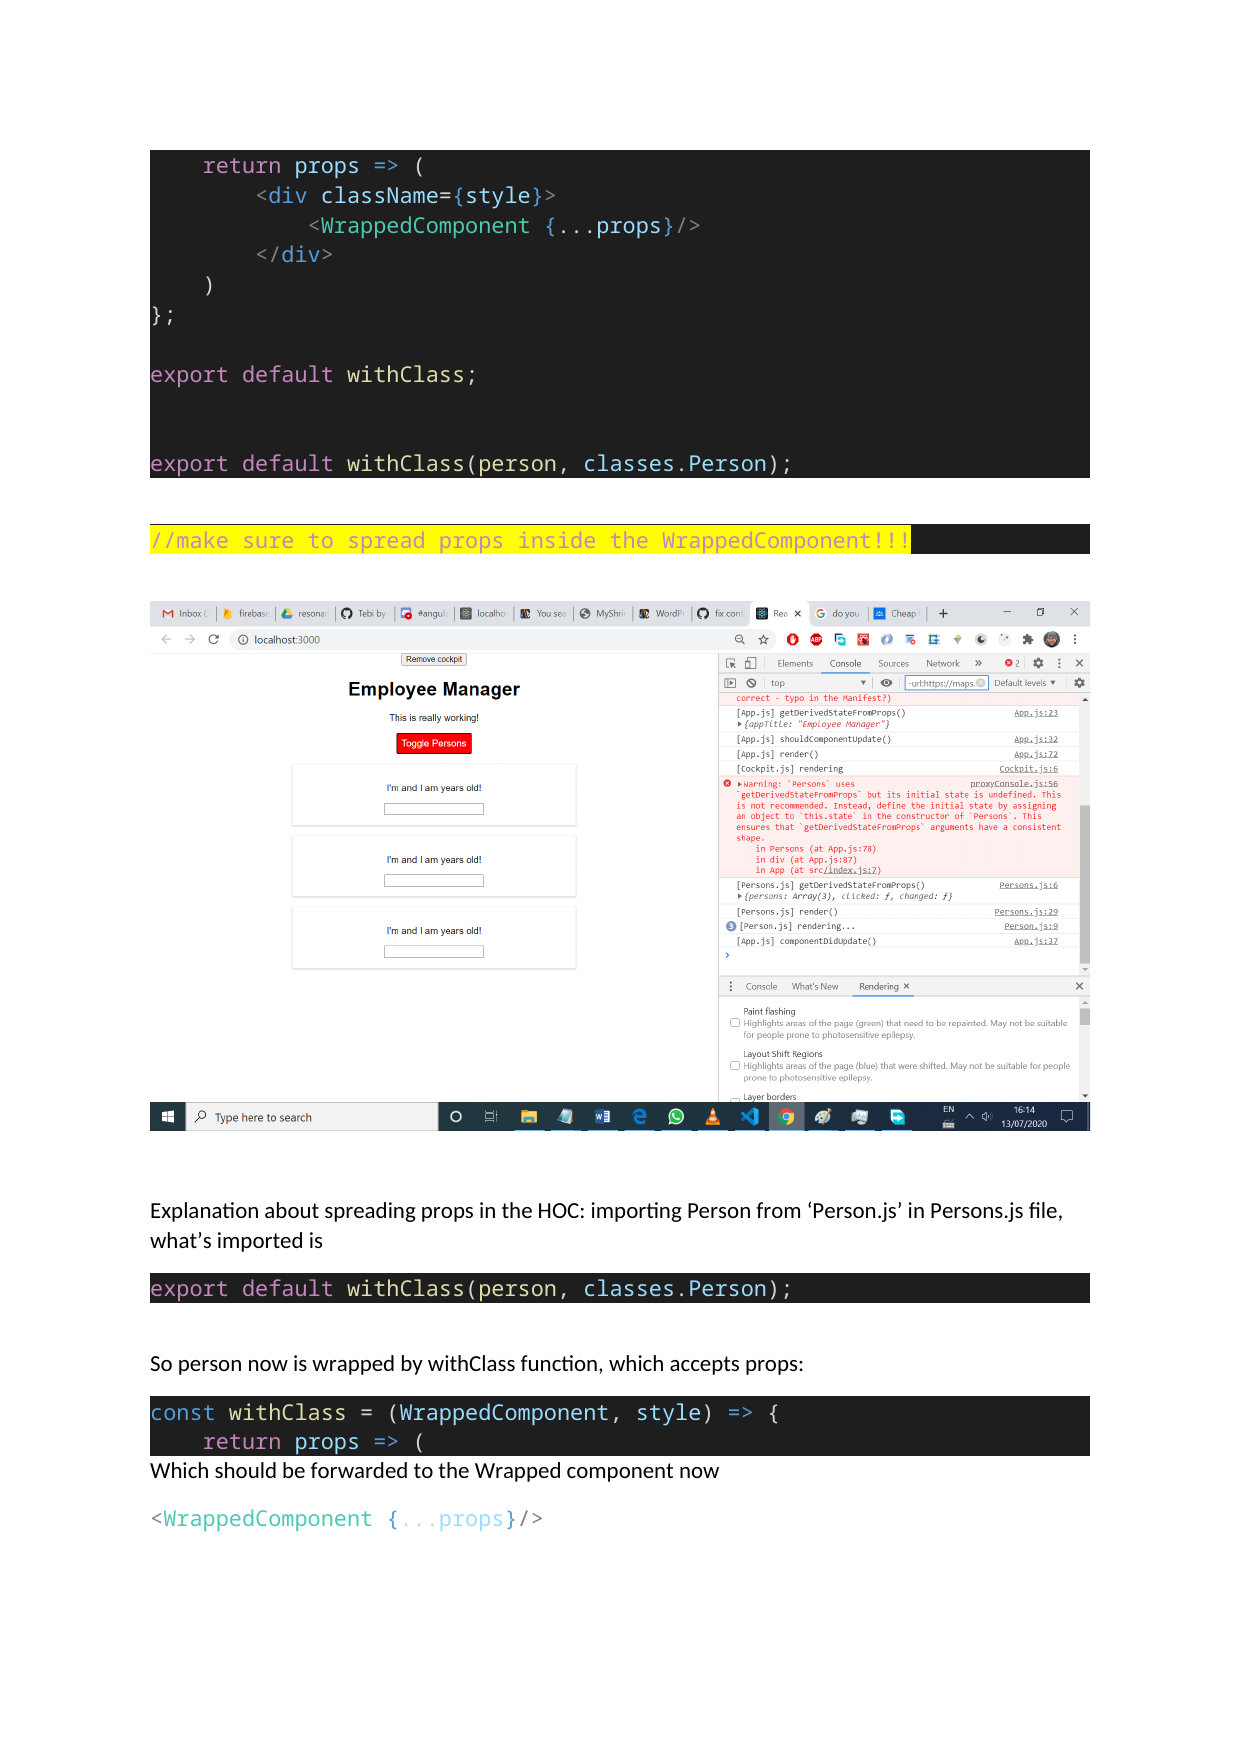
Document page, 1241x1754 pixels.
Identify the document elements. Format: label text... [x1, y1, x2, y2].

text const withClass = (WrappedComponent, style) => { [150, 1396, 1090, 1426]
text <div className={style}> [150, 180, 1090, 209]
text <WrappedComponent {...props}/> [150, 1503, 1090, 1533]
text <WrappedComponent {...props}/> [150, 209, 1090, 239]
text export default withClass(person, classes.Person); [150, 1273, 1090, 1303]
text So person now is wrapped by withClass function, which accepts props: [150, 1349, 1090, 1378]
picture [150, 601, 1091, 1131]
text export default withClass(person, classes.Person); [150, 448, 1090, 478]
text Which should be forwarded to the Wrapped component now [150, 1456, 1090, 1484]
text Explanation about spreading props in the HOC: importing Person from ‘Person.js’ in Persons.js file, what’s imported is [150, 1196, 1090, 1254]
text return props => ( [150, 150, 1090, 180]
text export default withClass; [150, 358, 1090, 388]
text }; [150, 299, 1090, 329]
text //make sure to spread props inside the WrappedComponent!!! [150, 524, 1090, 554]
text ) [150, 269, 1090, 299]
text </div> [150, 239, 1090, 269]
text return props => ( [150, 1426, 1090, 1456]
